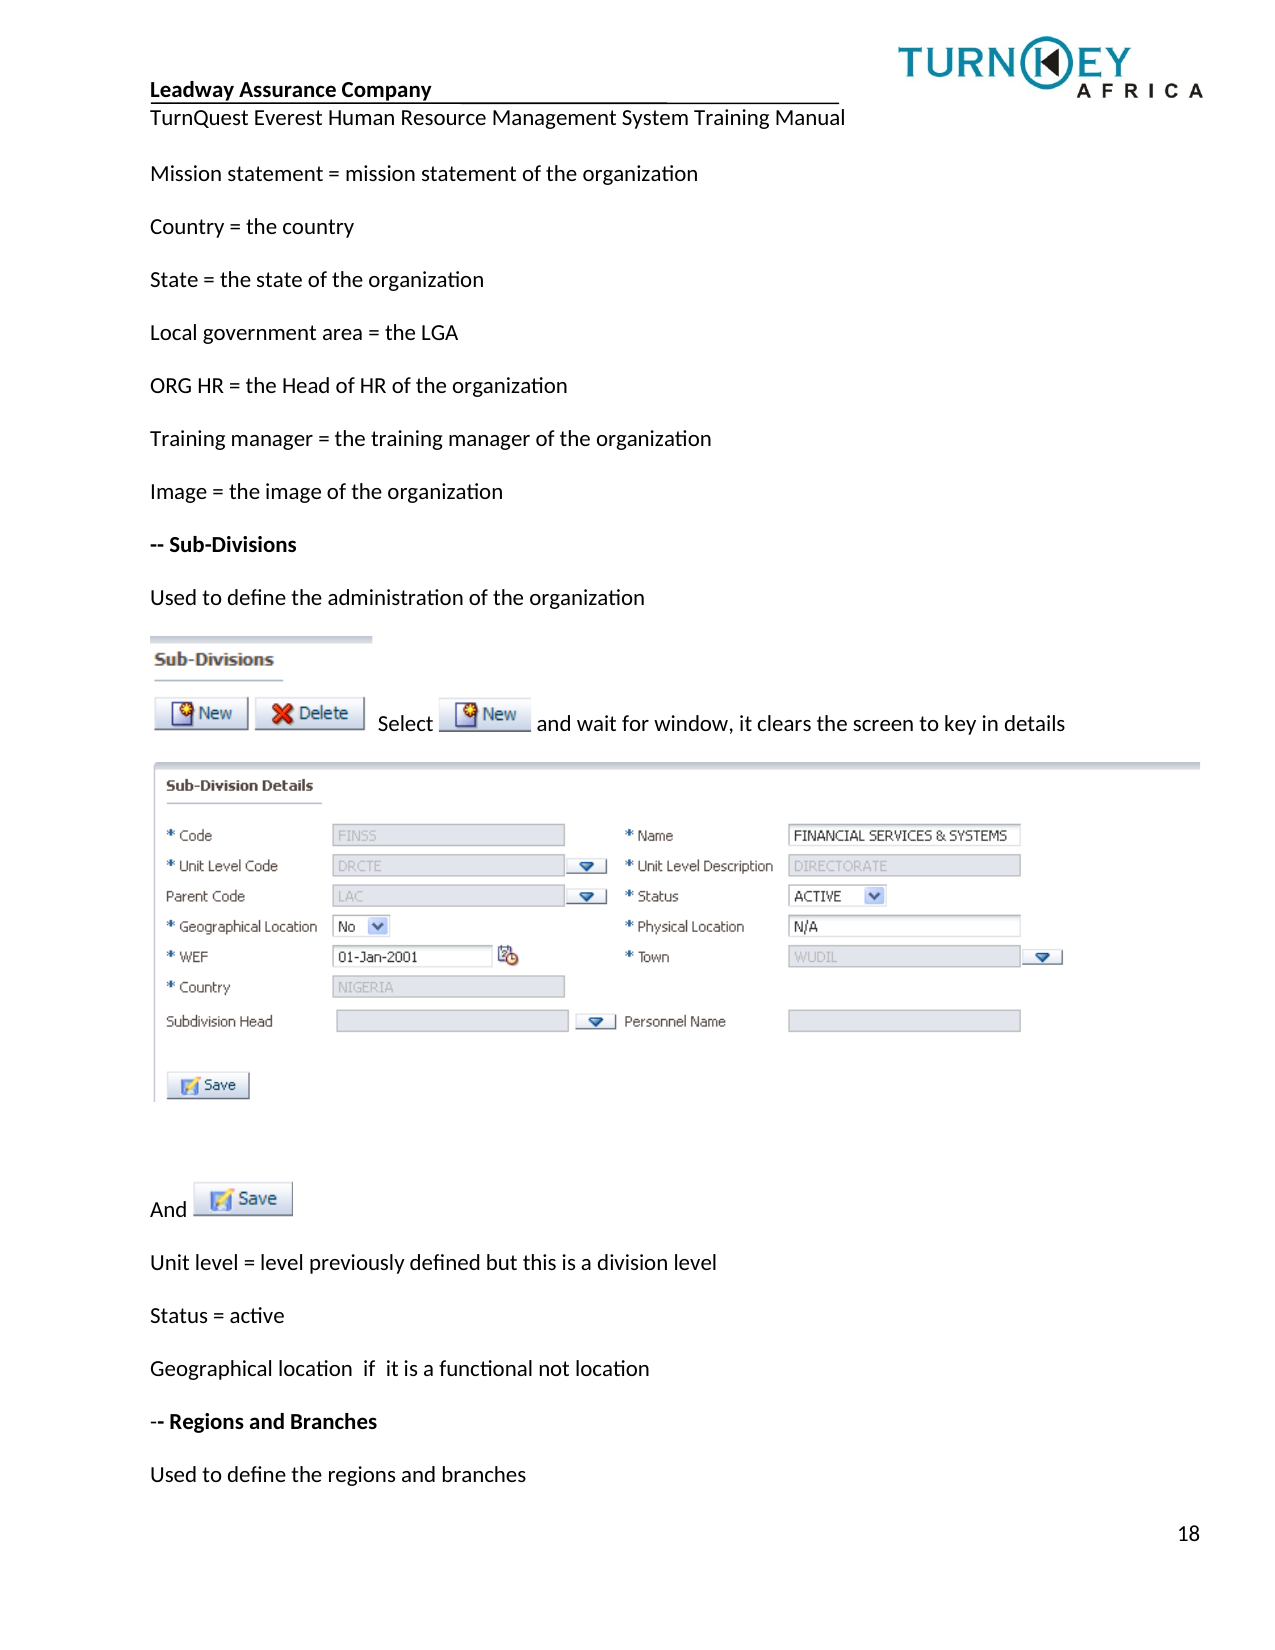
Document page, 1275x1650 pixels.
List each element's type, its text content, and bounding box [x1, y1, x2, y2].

text Mission statement = mission statement of the organization [150, 159, 1200, 187]
text State = the state of the organization [150, 265, 1200, 293]
picture [192, 1179, 293, 1218]
picture [898, 36, 1203, 98]
text Image = the image of the organization [150, 477, 1200, 505]
picture [150, 762, 1200, 1102]
text Local government area = the LGA [150, 318, 1200, 346]
text Country = the country [150, 212, 1200, 240]
picture [150, 636, 373, 732]
text -- Sub-Divisions [150, 530, 1200, 558]
text Unit level = level previously defined but this is a division level [150, 1248, 1200, 1276]
text Geographical location if it is a functional not location [150, 1354, 1200, 1382]
text And [150, 1179, 1200, 1223]
text Used to define the regions and branches [150, 1460, 1200, 1488]
picture [438, 693, 532, 732]
text Training manager = the training manager of the organization [150, 424, 1200, 452]
text ORG HR = the Head of HR of the organization [150, 371, 1200, 399]
text Used to define the administration of the organization [150, 583, 1200, 611]
text Select and wait for window, it clears the screen to key in details [150, 636, 1200, 738]
text -- Regions and Branches [150, 1407, 1200, 1435]
text Status = active [150, 1301, 1200, 1329]
